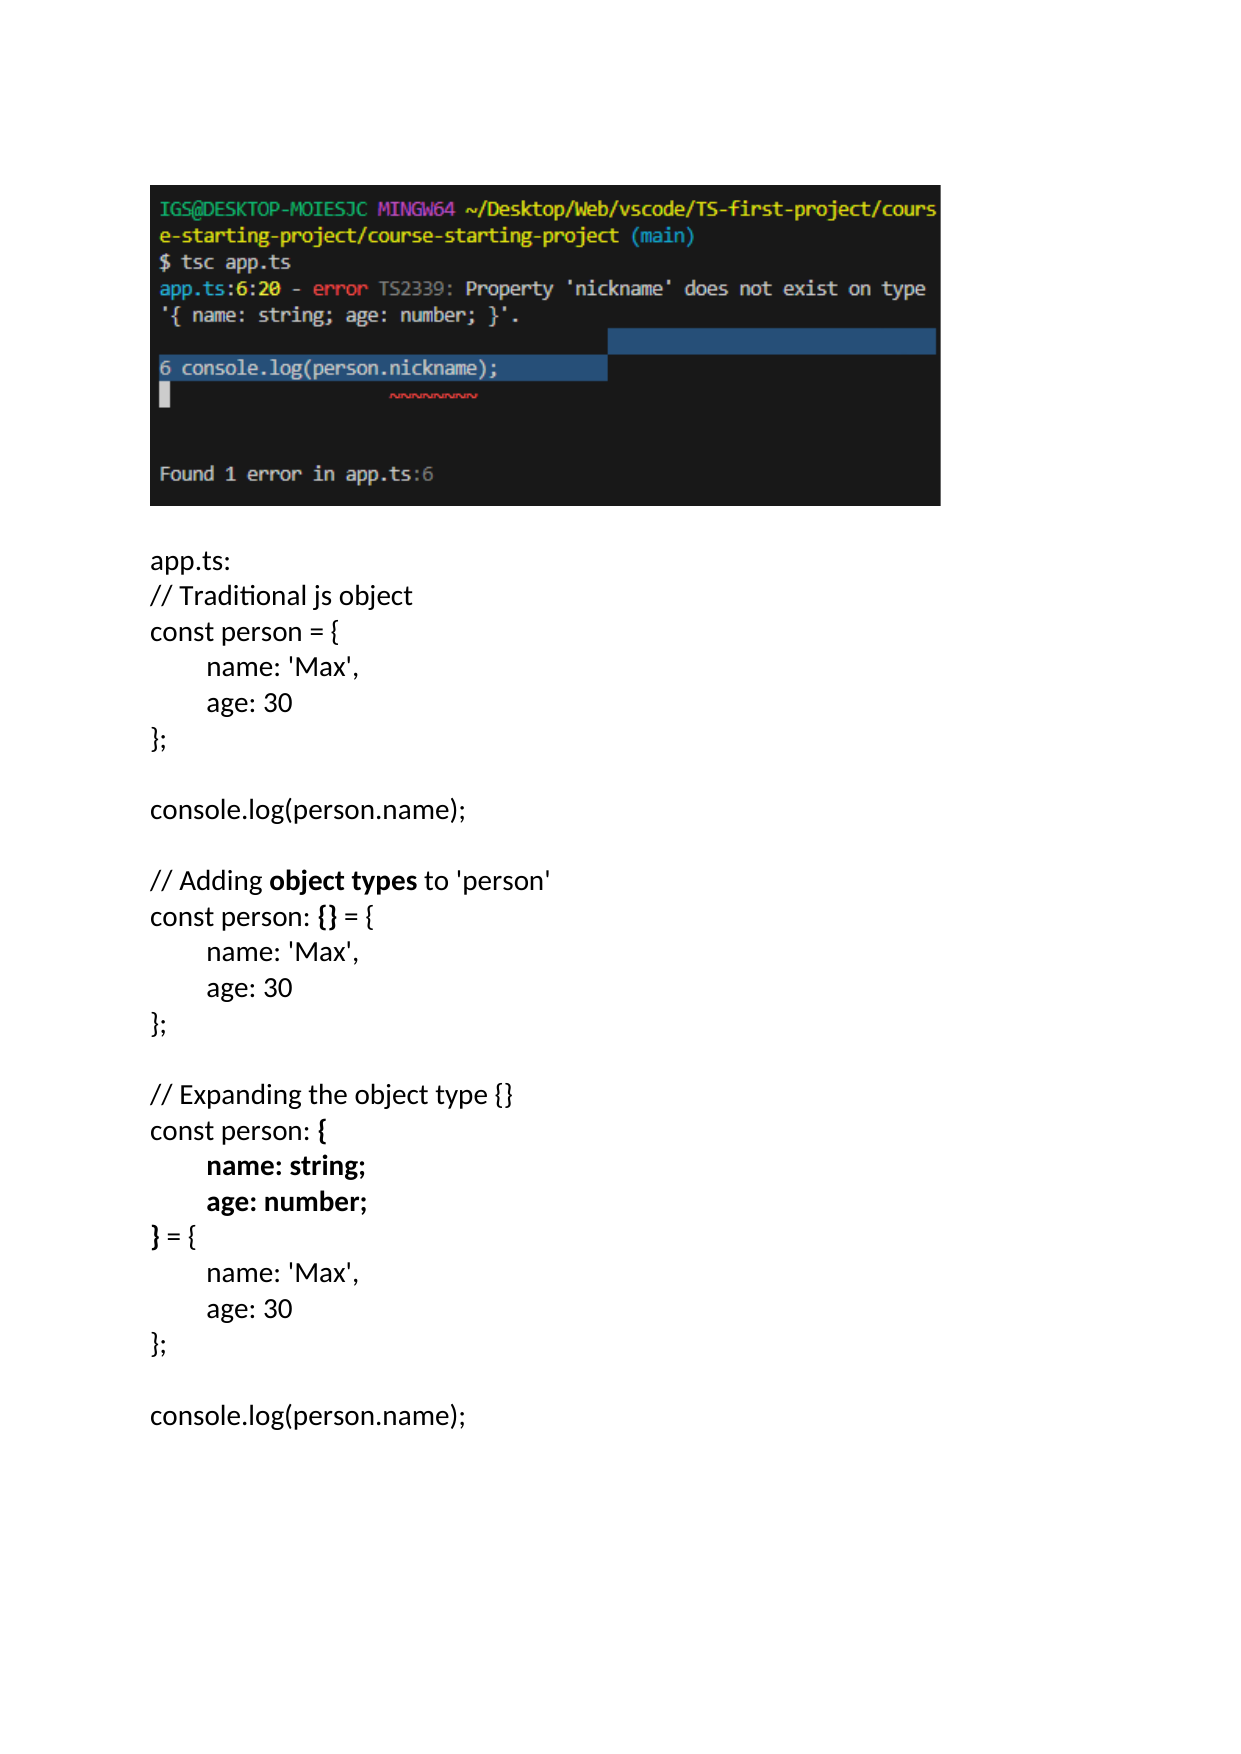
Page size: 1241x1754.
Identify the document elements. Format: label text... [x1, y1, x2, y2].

text }; [150, 1325, 1090, 1361]
text const person: { [150, 1112, 1090, 1147]
text age: number; [206, 1183, 1090, 1218]
text // Adding object types to 'person' [150, 862, 1090, 898]
text } = { [150, 1218, 1090, 1254]
text age: 30 [206, 1290, 1090, 1325]
text // Traditional js object [150, 577, 1090, 613]
text const person: {} = { [150, 898, 1090, 933]
text console.log(person.name); [150, 1397, 1090, 1432]
text name: string; [206, 1147, 1090, 1183]
text name: 'Max', [206, 648, 1090, 684]
text // Expanding the object type {} [150, 1076, 1090, 1112]
text age: 30 [206, 969, 1090, 1005]
text const person = { [150, 613, 1090, 648]
text age: 30 [206, 684, 1090, 720]
text name: 'Max', [206, 1254, 1090, 1290]
text console.log(person.name); [150, 791, 1090, 827]
text name: 'Max', [206, 933, 1090, 969]
text app.ts: [150, 542, 1090, 577]
text }; [150, 1005, 1090, 1040]
text }; [150, 720, 1090, 755]
picture [150, 185, 941, 506]
